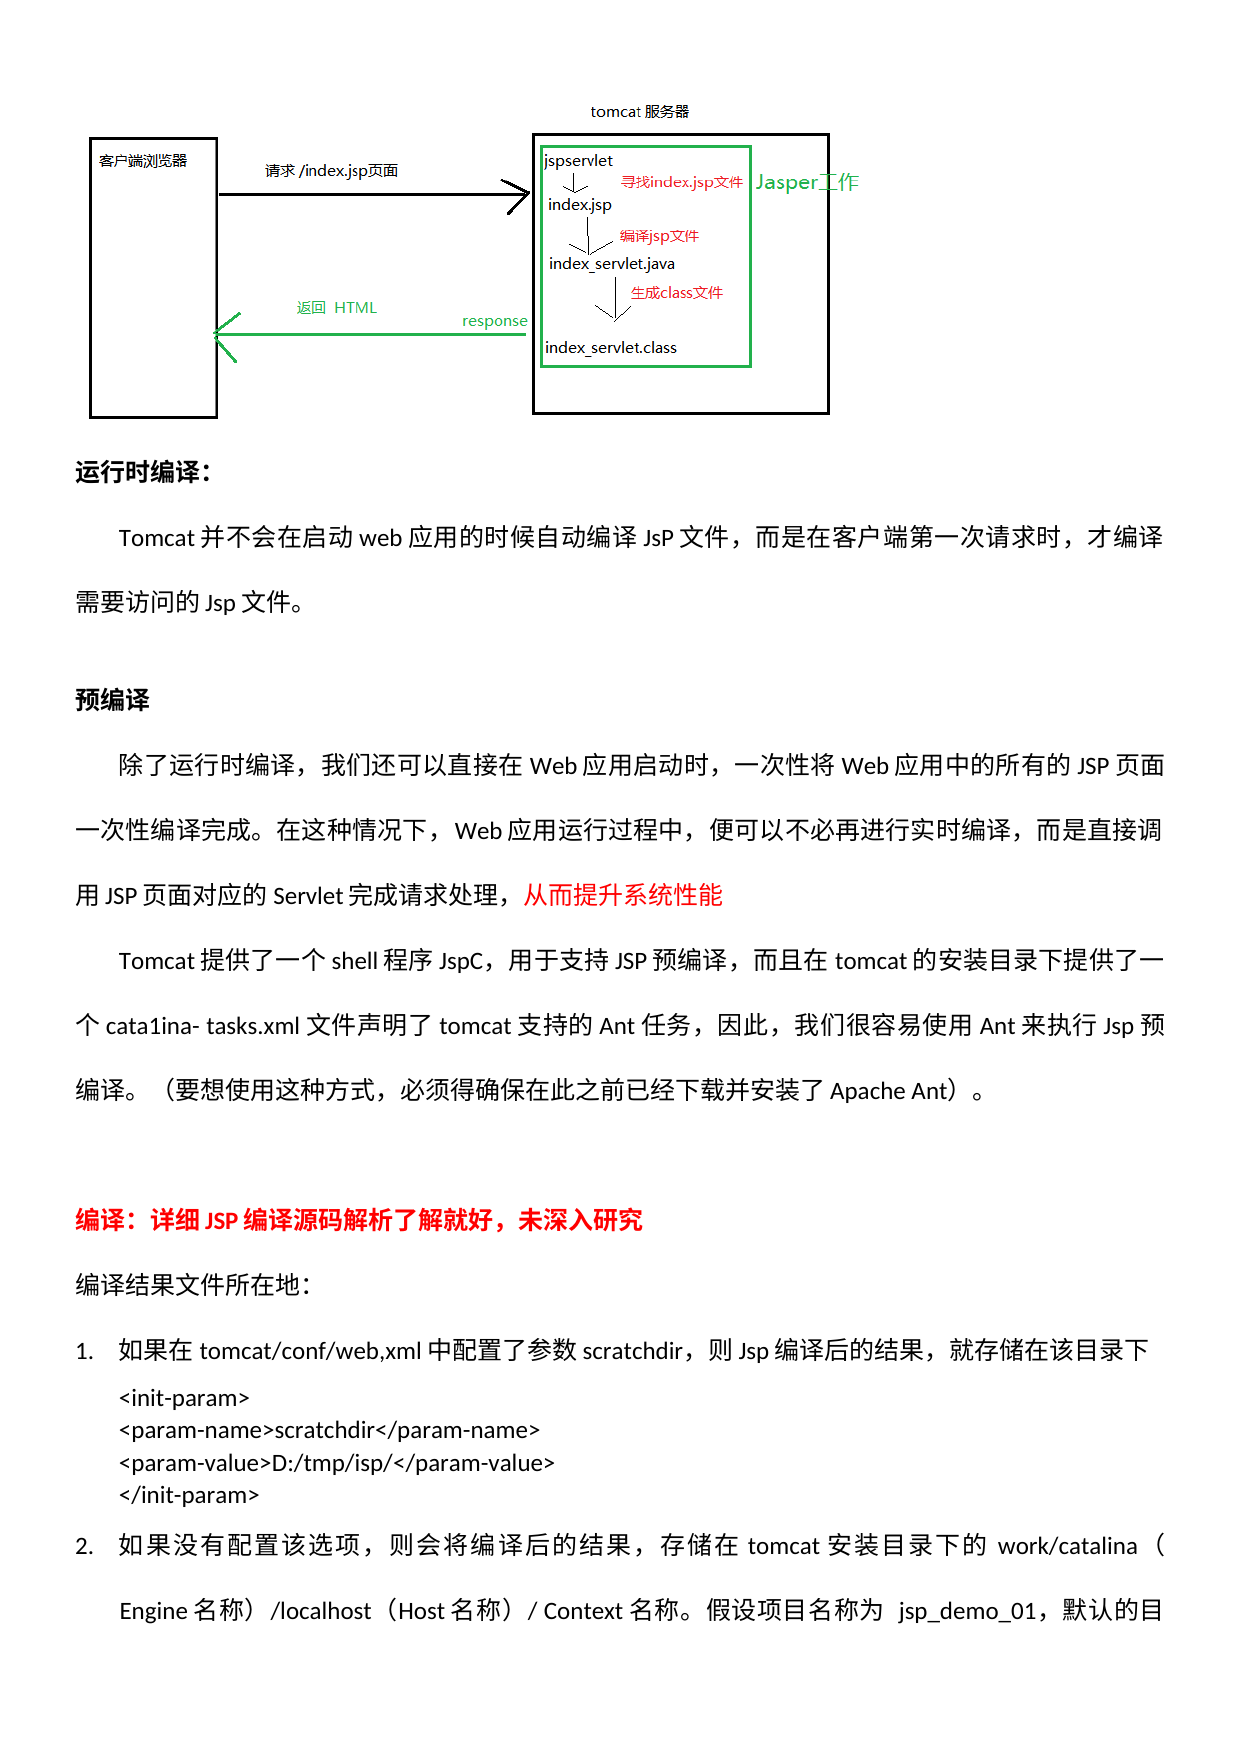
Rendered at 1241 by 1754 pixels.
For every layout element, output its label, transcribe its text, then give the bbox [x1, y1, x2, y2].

list <param-name>scratchdir</param-name> [75, 1413, 1165, 1446]
list Tomcat提供了一个shell程序JspC，用于支持JSP预编译，而且在 tomcat的安装目录下提供了一个cata1ina- tasks.xml文件声明了tomcat支持的Ant任务，因此，我们很容易使用Ant来执行Jsp预编译。（要想使用这种方式，必须得确保在此之前已经下载并安装了Apache Ant）。 [75, 926, 1165, 1121]
list 运行时编译： [75, 438, 1165, 503]
list Tomcat并不会在启动web应用的时候自动编译JsP文件，而是在客户端第一次请求时，才编译需要访问的Jsp文件。 [75, 503, 1165, 633]
list </init-param> [75, 1478, 1165, 1511]
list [75, 1511, 1165, 1641]
list <param-value>D:/tmp/isp/</param-value> [75, 1446, 1165, 1478]
list 编译：详细JSP编译源码解析了解就好，未深入研究 [75, 1186, 1165, 1251]
list 除了运行时编译，我们还可以直接在Web应用启动时，一次性将Web应用中的所有的JSP页面一次性编译完成。在这种情况下，Web应用运行过程中，便可以不必再进行实时编译，而是直接调用JSP页面对应的 Servlet完成请求处理，从而提升系统性能 [75, 731, 1165, 926]
list 编译结果文件所在地： [75, 1251, 1165, 1316]
picture [75, 80, 874, 432]
list 如果在 tomcat/conf/web,xml中配置了参数 scratchdir，则Jsp编译后的结果，就存储在该目录下 [75, 1316, 1165, 1381]
list <init-param> [75, 1381, 1165, 1413]
list 预编译 [75, 666, 1165, 731]
